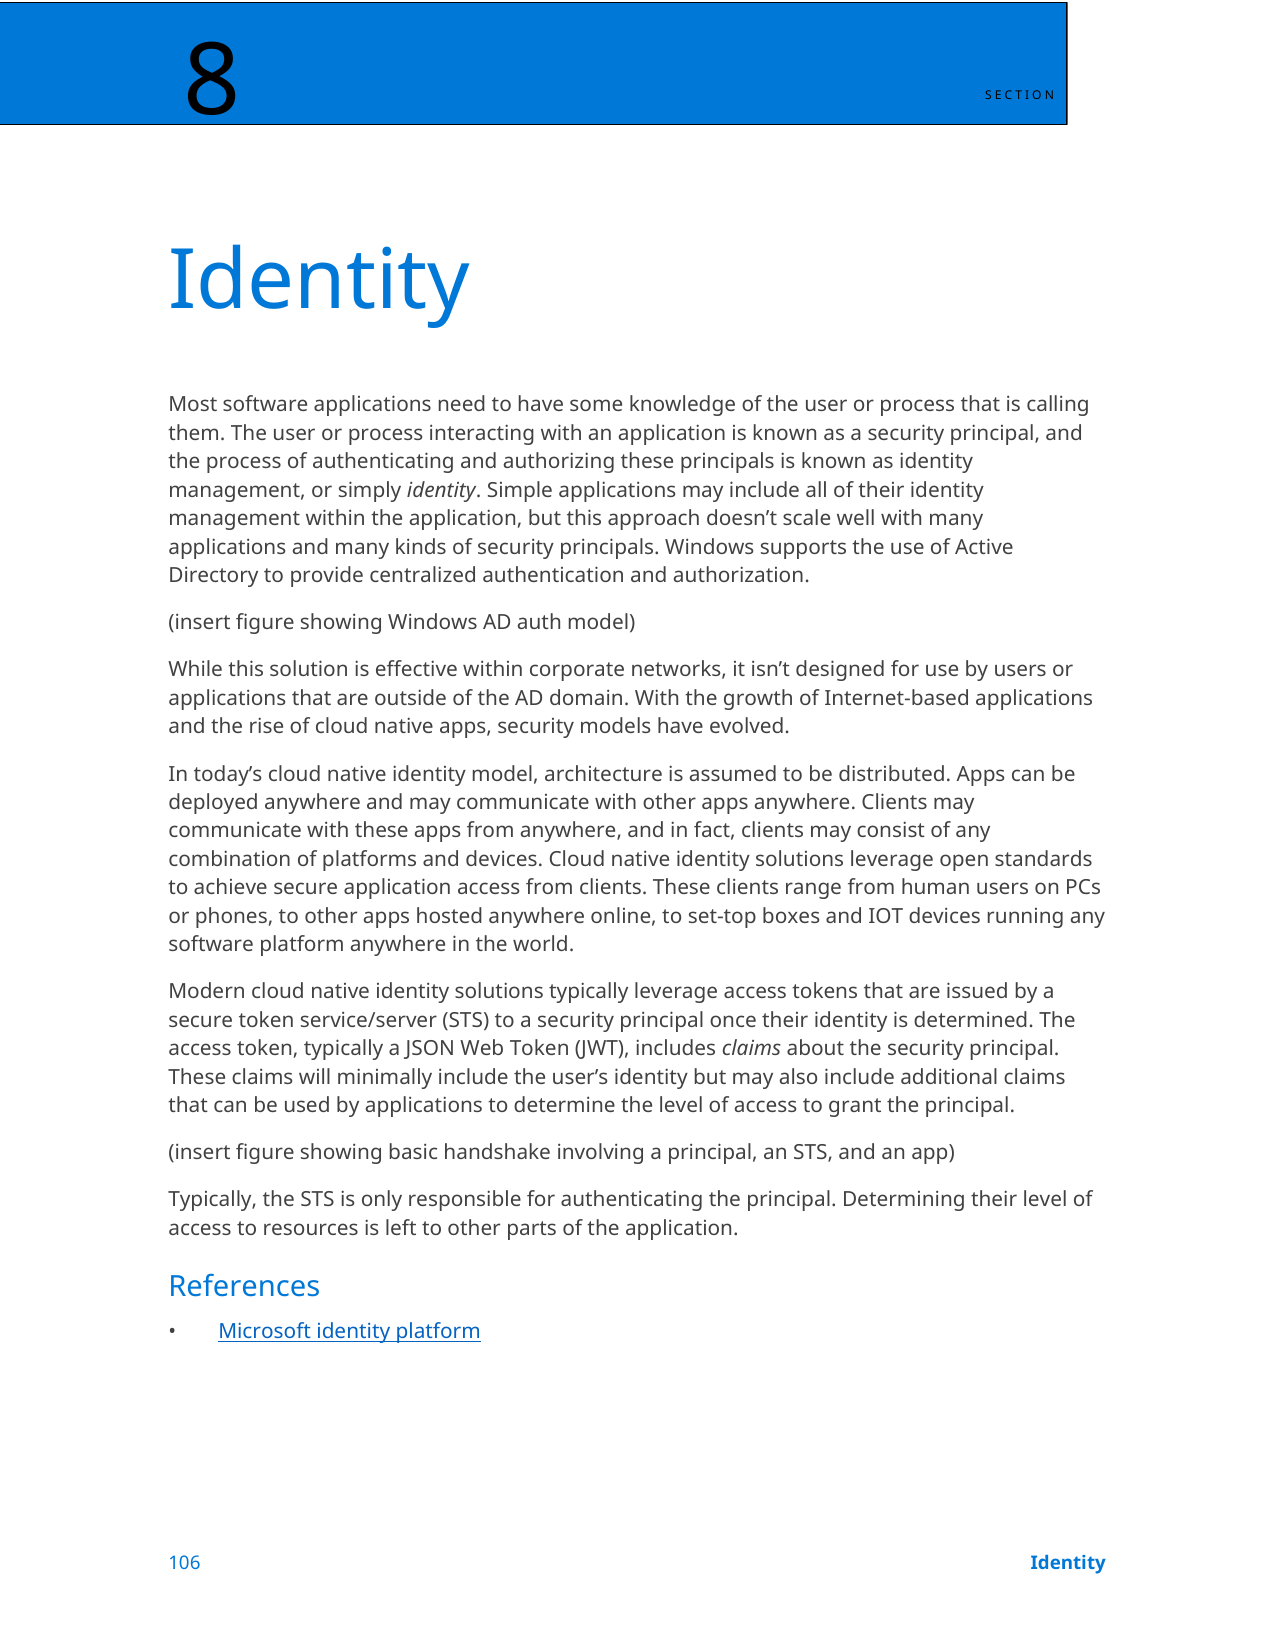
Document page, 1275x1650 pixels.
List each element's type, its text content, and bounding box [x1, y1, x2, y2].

text Most software applications need to have some knowledge of the user or process that is calling them. The user or process interacting with an application is known as a security principal, and the process of authenticating and authorizing these principals is known as identity management, or simply identity. Simple applications may include all of their identity management within the application, but this approach doesn’t scale well with many applications and many kinds of security principals. Windows supports the use of Active Directory to provide centralized authentication and authorization. [168, 389, 1107, 589]
text Typically, the STS is only responsible for authenticating the principal. Determining their level of access to resources is left to other parts of the application. [168, 1184, 1107, 1241]
text While this solution is effective within corporate networks, it isn’t designed for use by users or applications that are outside of the AD domain. With the growth of Internet-based applications and the rise of cloud native apps, security models have evolved. [168, 654, 1107, 740]
text Modern cloud native identity solutions typically leverage access tokens that are issued by a secure token service/server (STS) to a security principal once their identity is determined. The access token, typically a JSON Web Token (JWT), includes claims about the security principal. These claims will minimally include the user’s identity but may also include additional claims that can be used by applications to determine the level of access to grant the principal. [168, 976, 1107, 1119]
text In today’s cloud native identity model, architecture is assumed to be distributed. Apps can be deployed anywhere and may communicate with other apps anywhere. Clients may communicate with these apps from anywhere, and in fact, clients may consist of any combination of platforms and devices. Cloud native identity solutions leverage open standards to achieve secure application access from clients. These clients range from human users on PCs or phones, to other apps hosted anywhere online, to set-top boxes and IOT devices running any software platform anywhere in the world. [168, 759, 1107, 958]
text (insert figure showing basic handshake involving a principal, an STS, and an app) [168, 1137, 1107, 1166]
title Identity [168, 233, 1107, 327]
subtitle References [168, 1266, 1107, 1304]
list Microsoft identity platform [168, 1316, 1107, 1345]
text (insert figure showing Windows AD auth model) [168, 607, 1107, 636]
